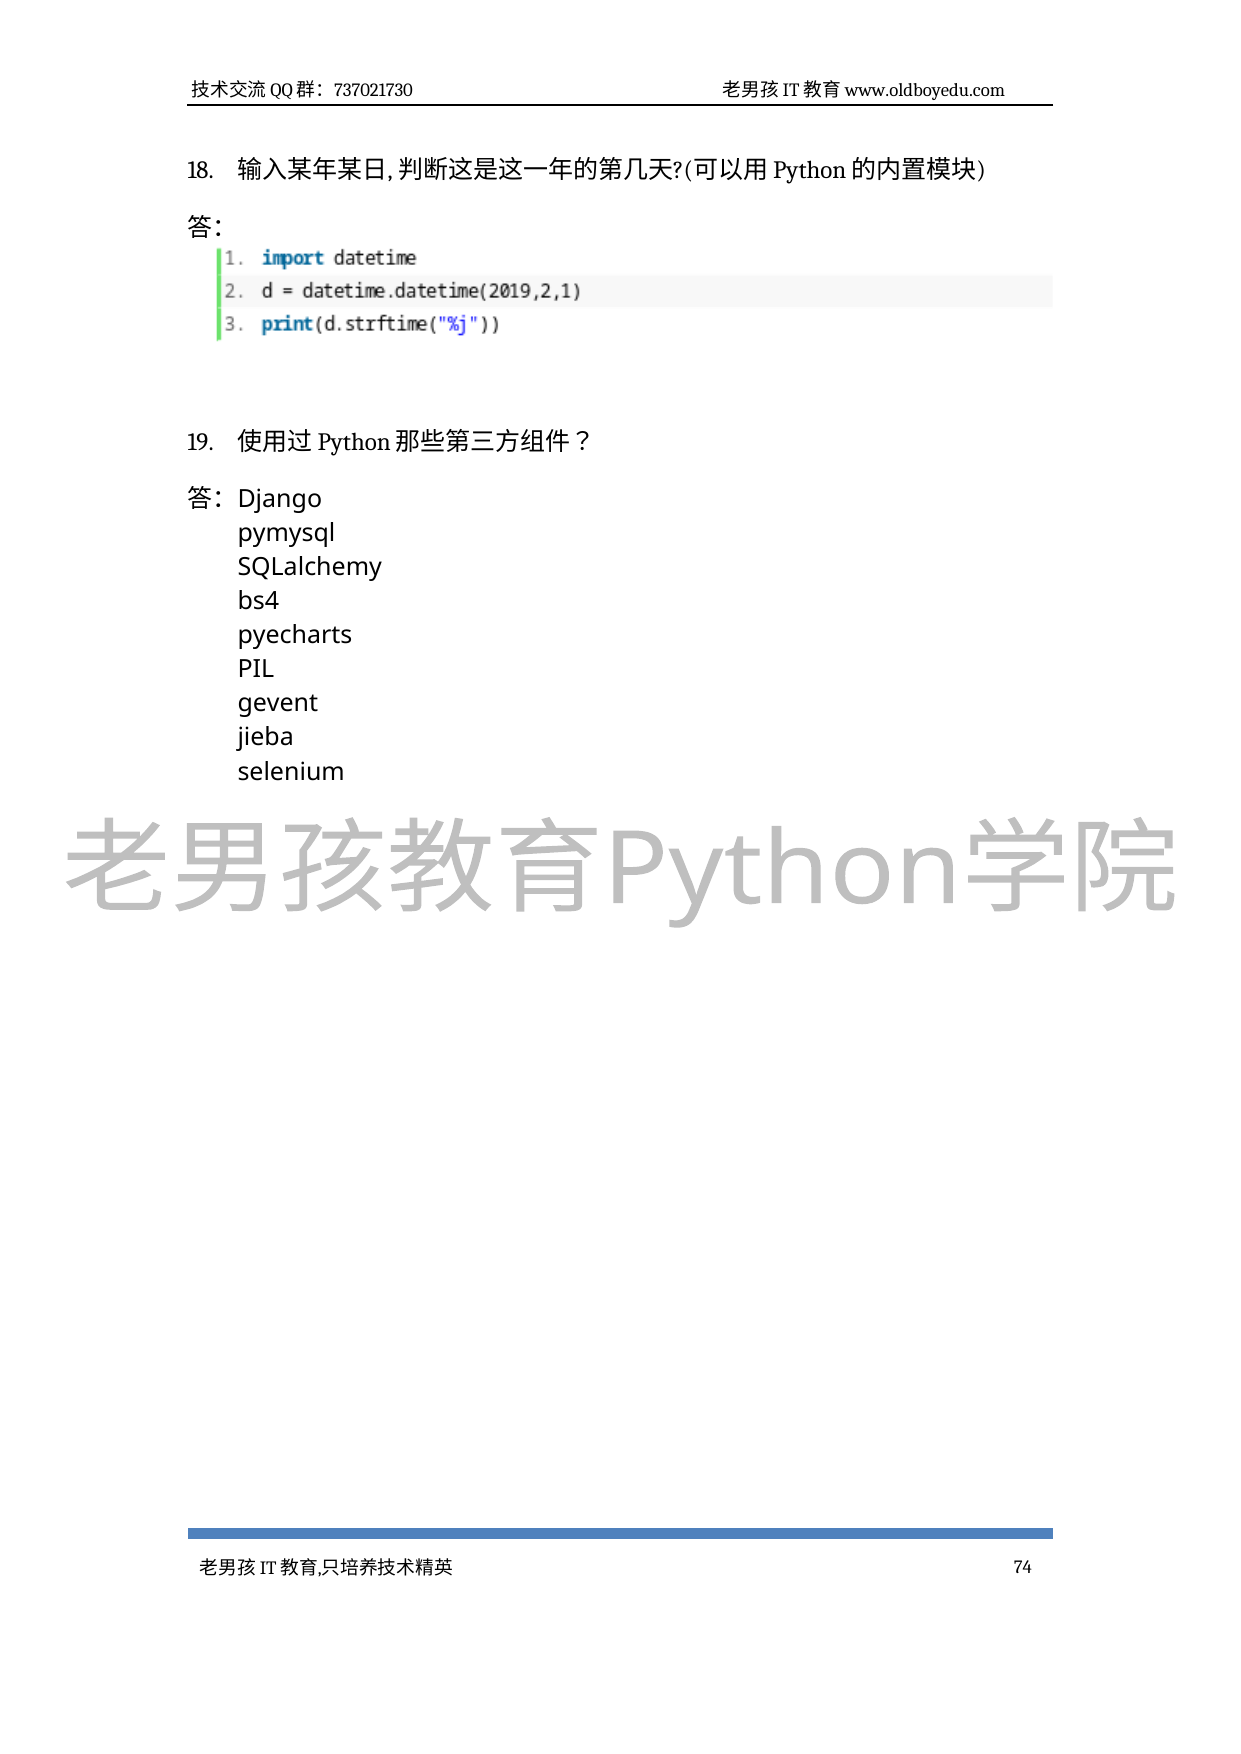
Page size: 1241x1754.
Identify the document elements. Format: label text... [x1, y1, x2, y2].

text pyecharts [237, 617, 1053, 651]
list 使用过Python那些第三方组件？ [187, 423, 1053, 458]
text 答： [187, 207, 1053, 403]
text SQLalchemy [237, 549, 1053, 583]
text pymysql [237, 515, 1053, 549]
text bs4 [237, 583, 1053, 617]
text gevent [237, 685, 1053, 719]
text PIL [237, 651, 1053, 685]
text jieba [237, 719, 1053, 753]
text 答：Django [187, 478, 1053, 515]
list 输入某年某日, 判断这是这一年的第几天?(可以用Python的内置模块) [187, 150, 1053, 186]
text selenium [237, 753, 1053, 787]
